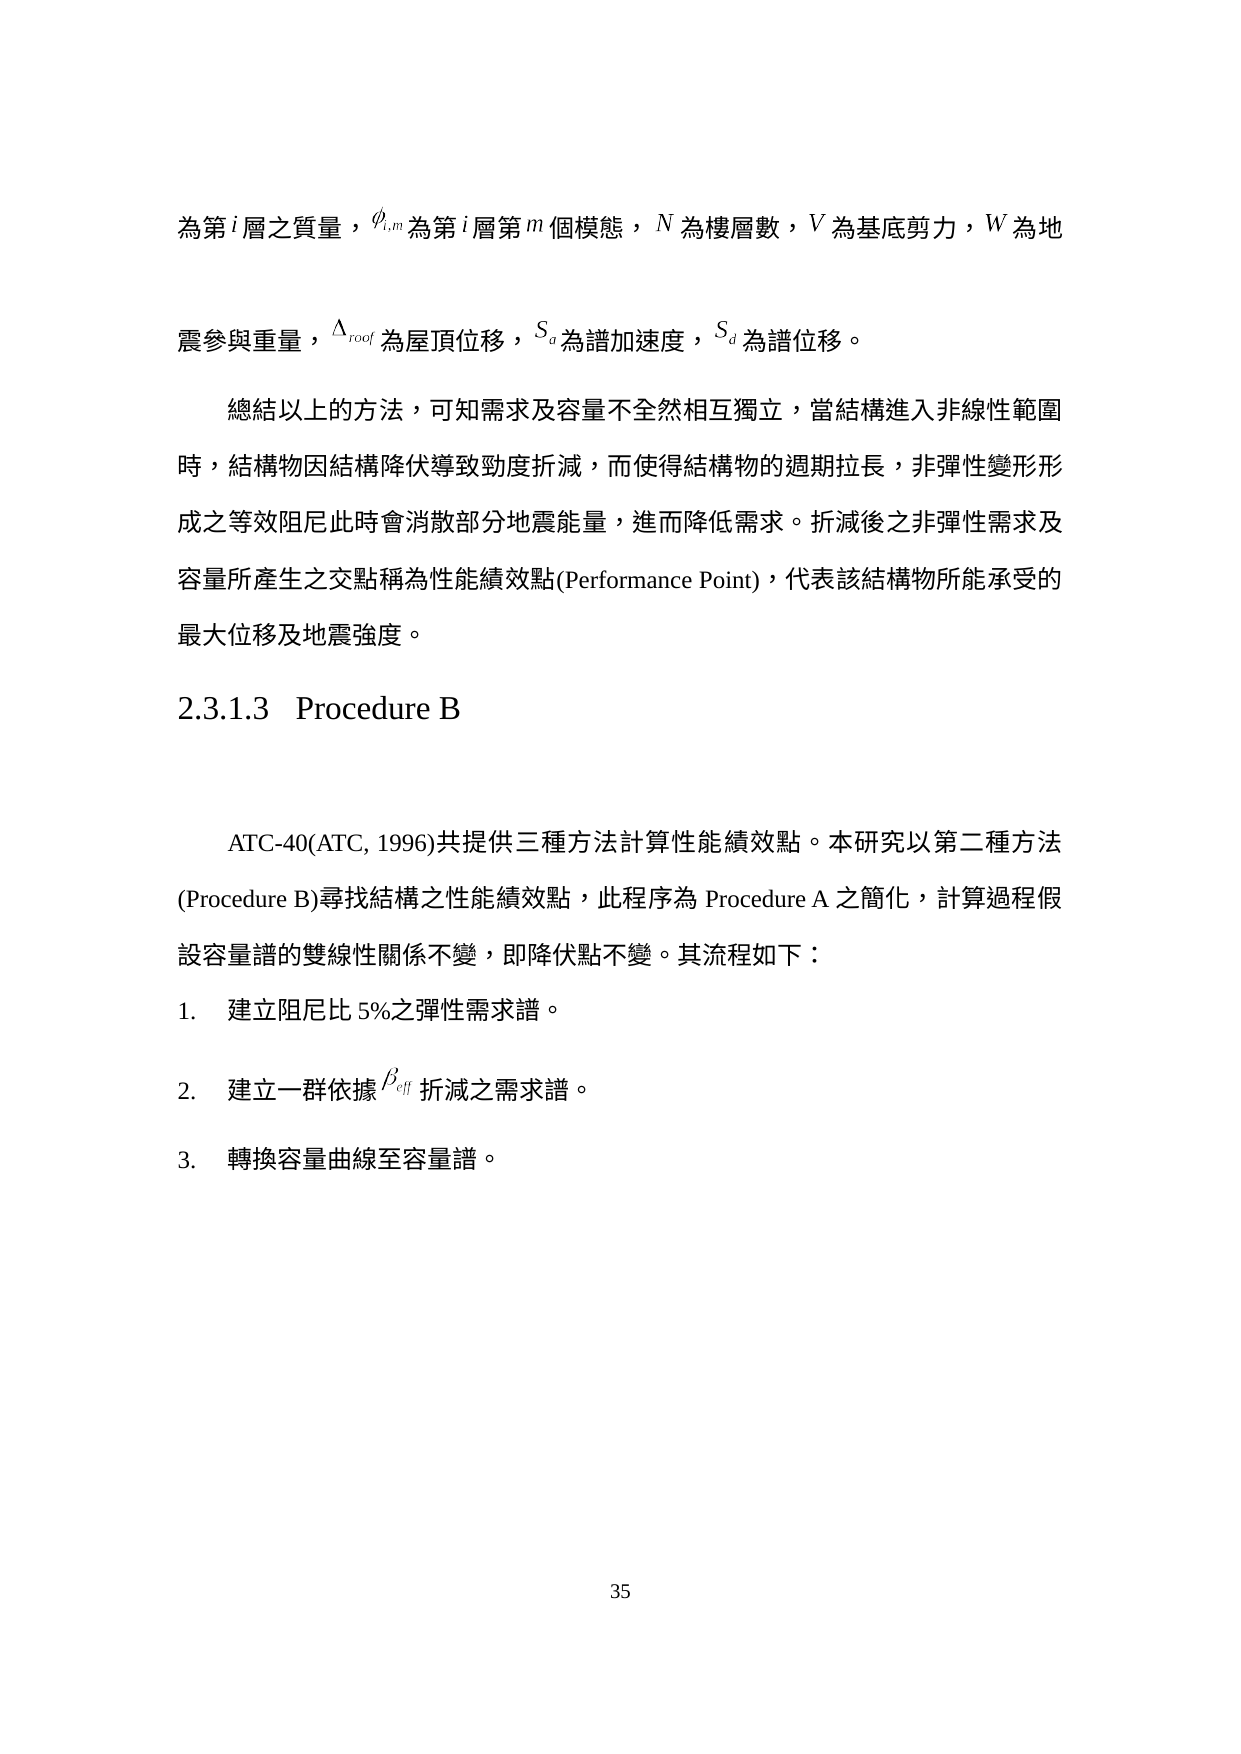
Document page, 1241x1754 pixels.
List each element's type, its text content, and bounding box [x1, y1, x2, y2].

list 建立一群依據折減之需求譜。 [177, 1046, 1063, 1121]
text ATC-40(ATC, 1996)共提供三種方法計算性能績效點。本研究以第二種方法(Procedure B)尋找結構之性能績效點，此程序為Procedure A之簡化，計算過程假設容量譜的雙線性關係不變，即降伏點不變。其流程如下： [177, 822, 1063, 972]
subtitle Procedure B [177, 670, 1063, 745]
text 總結以上的方法，可知需求及容量不全然相互獨立，當結構進入非線性範圍時，結構物因結構降伏導致勁度折減，而使得結構物的週期拉長，非彈性變形形成之等效阻尼此時會消散部分地震能量，進而降低需求。折減後之非彈性需求及容量所產生之交點稱為性能績效點(Performance Point)，代表該結構物所能承受的最大位移及地震強度。 [177, 390, 1063, 652]
list 轉換容量曲線至容量譜。 [177, 1139, 1063, 1176]
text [177, 184, 1063, 372]
list 建立阻尼比5%之彈性需求譜。 [177, 990, 1063, 1028]
